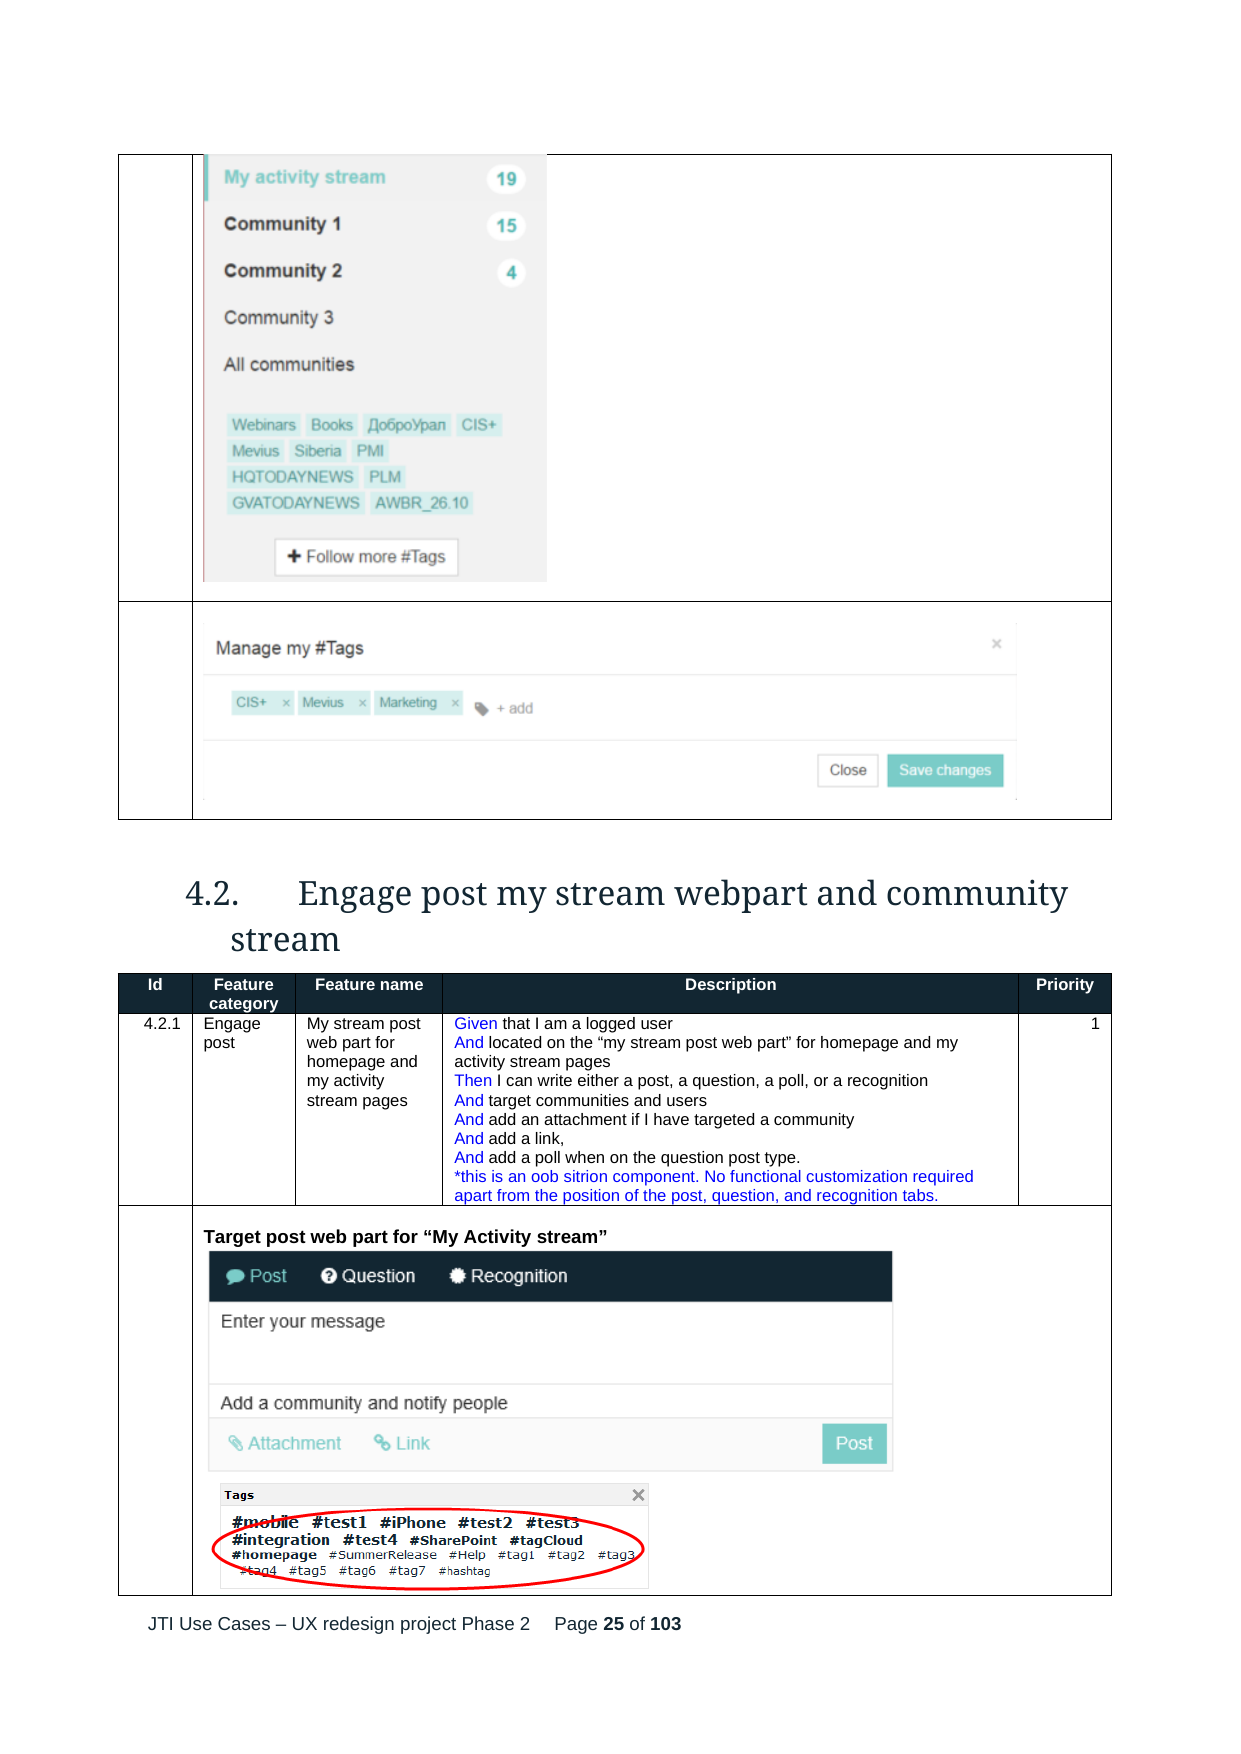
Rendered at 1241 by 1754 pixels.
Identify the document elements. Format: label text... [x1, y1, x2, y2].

table_cell [119, 155, 192, 601]
table_cell 1 [1019, 1014, 1111, 1205]
table_cell Given that I am a logged user And located on the “my stream post web part” for homepage and my activity stream pages Then I can write either a post, a question, a poll, or a recognition And target communities and users And add an attachment if I have targeted a community And add a link, And add a poll when on the question post type. *this is an oob sitrion component. No functional customization required apart from the position of the post, question, and recognition tabs. [443, 1014, 1018, 1205]
table_header Priority [1019, 974, 1111, 1013]
table_header Description [443, 974, 1018, 1013]
table_cell [119, 1206, 192, 1595]
table_header Feature category [193, 974, 295, 1013]
table_cell [119, 602, 192, 819]
table_header Feature name [296, 974, 442, 1013]
picture [203, 623, 1017, 800]
table_cell 4.2.1 [119, 1014, 192, 1205]
table_cell [193, 602, 1111, 819]
picture [203, 154, 547, 582]
table_cell [193, 155, 1111, 601]
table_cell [193, 1206, 1111, 1595]
picture [203, 1247, 899, 1595]
subtitle Engage post my stream webpart and community stream [185, 870, 1093, 961]
table_cell Engage post [193, 1014, 295, 1205]
table_cell My stream post web part for homepage and my activity stream pages [296, 1014, 442, 1205]
table_header Id [119, 974, 192, 1013]
